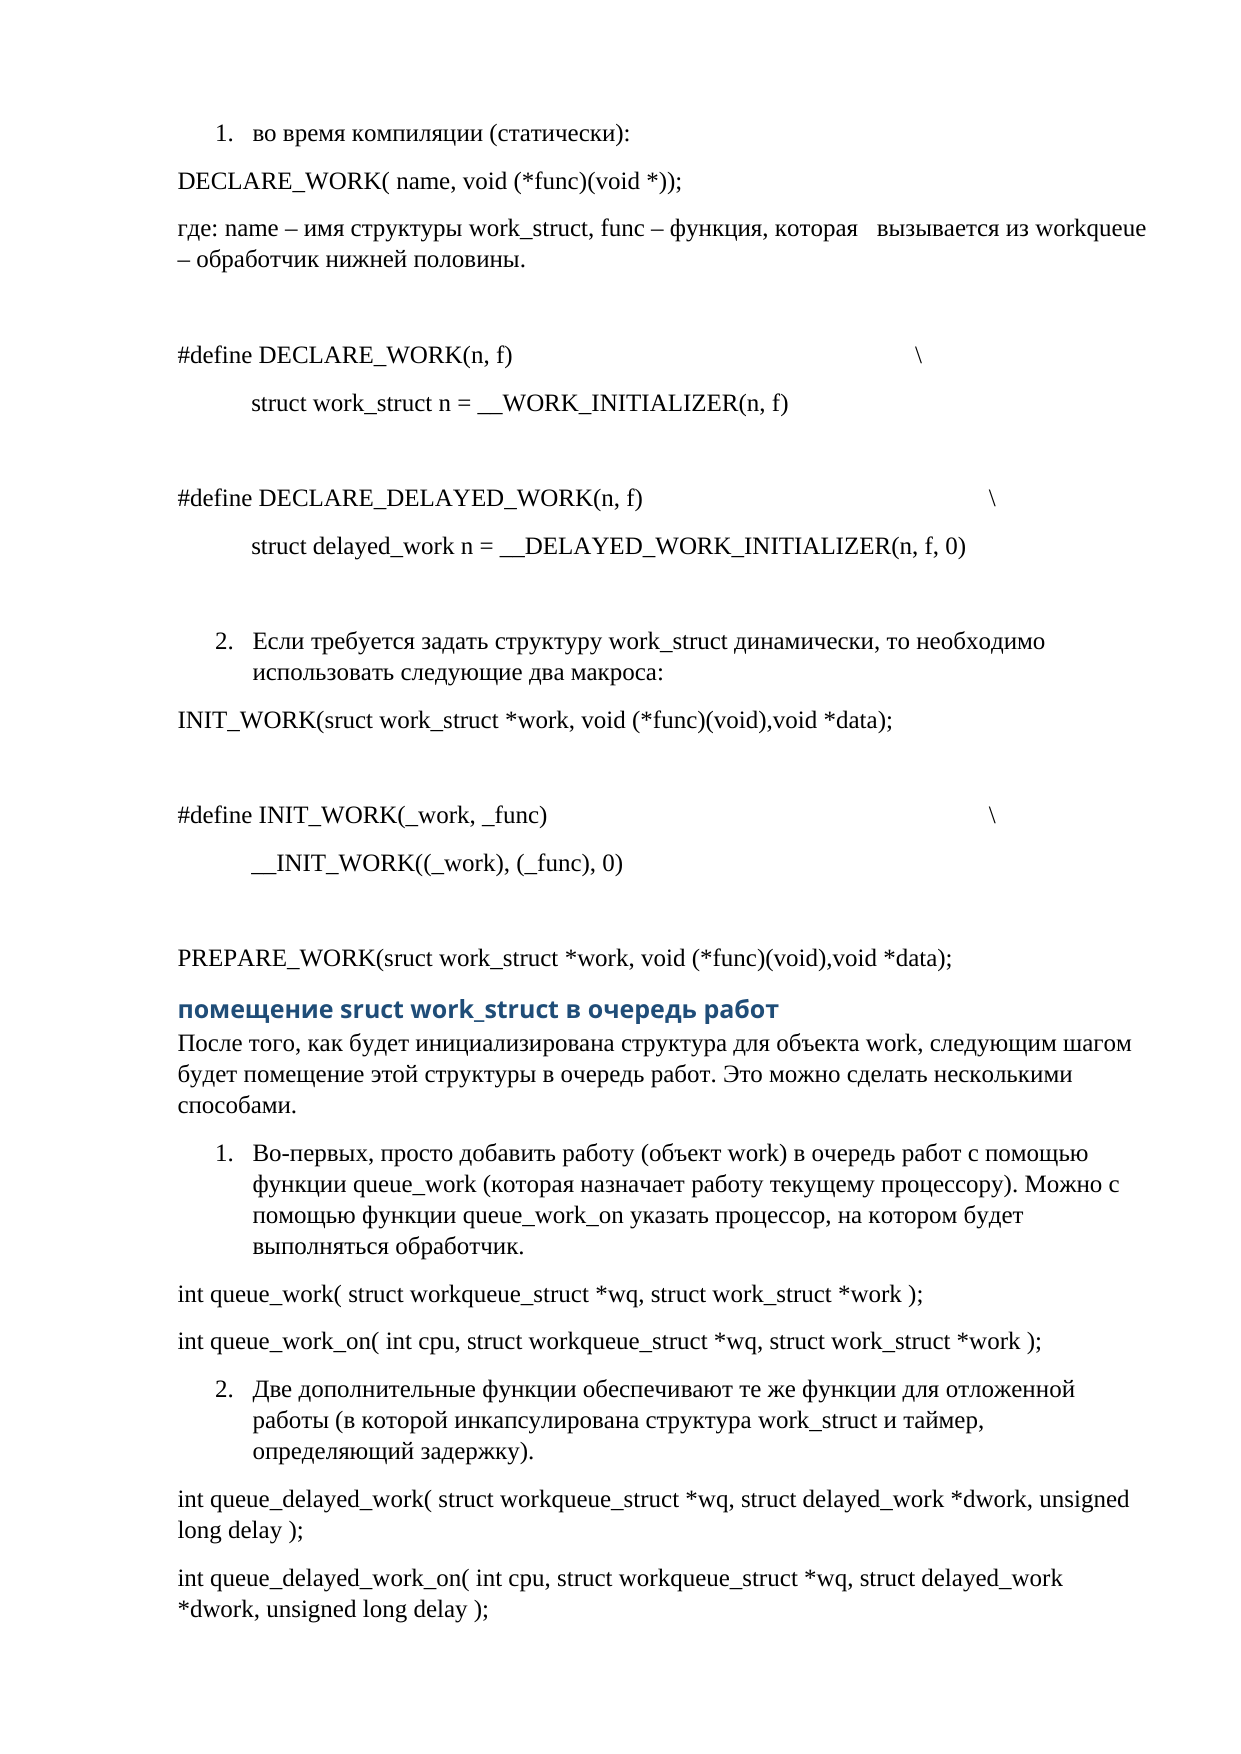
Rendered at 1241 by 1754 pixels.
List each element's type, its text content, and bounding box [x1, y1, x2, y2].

list Если требуется задать структуру work_struct динамически, то необходимо использовать следующие два макроса: [215, 626, 1152, 686]
text int queue_delayed_work_on( int cpu, struct workqueue_struct *wq, struct delayed_work *dwork, unsigned long delay ); [177, 1563, 1152, 1622]
subtitle помещение sruct work_struct в очередь работ [177, 991, 1152, 1025]
text где: name – имя структуры work_struct, func – функция, которая вызывается из workqueue – обработчик нижней половины. [177, 213, 1152, 273]
text PREPARE_WORK(sruct work_struct *work, void (*func)(void),void *data); [177, 943, 1152, 972]
text DECLARE_WORK( name, void (*func)(void *)); [177, 166, 1152, 194]
text #define DECLARE_WORK(n, f) \ [177, 340, 1152, 369]
text int queue_delayed_work( struct workqueue_struct *wq, struct delayed_work *dwork, unsigned long delay ); [177, 1484, 1152, 1544]
list Две дополнительные функции обеспечивают те же функции для отложенной работы (в которой инкапсулирована структура work_struct и таймер, определяющий задержку). [215, 1374, 1152, 1465]
text int queue_work( struct workqueue_struct *wq, struct work_struct *work ); [177, 1279, 1152, 1307]
text int queue_work_on( int cpu, struct workqueue_struct *wq, struct work_struct *work ); [177, 1326, 1152, 1355]
text INIT_WORK(sruct work_struct *work, void (*func)(void),void *data); [177, 705, 1152, 734]
text struct delayed_work n = __DELAYED_WORK_INITIALIZER(n, f, 0) [177, 531, 1152, 559]
text __INIT_WORK((_work), (_func), 0) [177, 848, 1152, 877]
text struct work_struct n = __WORK_INITIALIZER(n, f) [177, 388, 1152, 416]
text #define INIT_WORK(_work, _func) \ [177, 800, 1152, 829]
list Во-первых, просто добавить работу (объект work) в очередь работ с помощью функции queue_work (которая назначает работу текущему процессору). Можно с помощью функции queue_work_on указать процессор, на котором будет выполняться обработчик. [215, 1138, 1152, 1260]
text #define DECLARE_DELAYED_WORK(n, f) \ [177, 483, 1152, 512]
list во время компиляции (статически): [215, 118, 1152, 147]
text После того, как будет инициализирована структура для объекта work, следующим шагом будет помещение этой структуры в очередь работ. Это можно сделать несколькими способами. [177, 1028, 1152, 1119]
